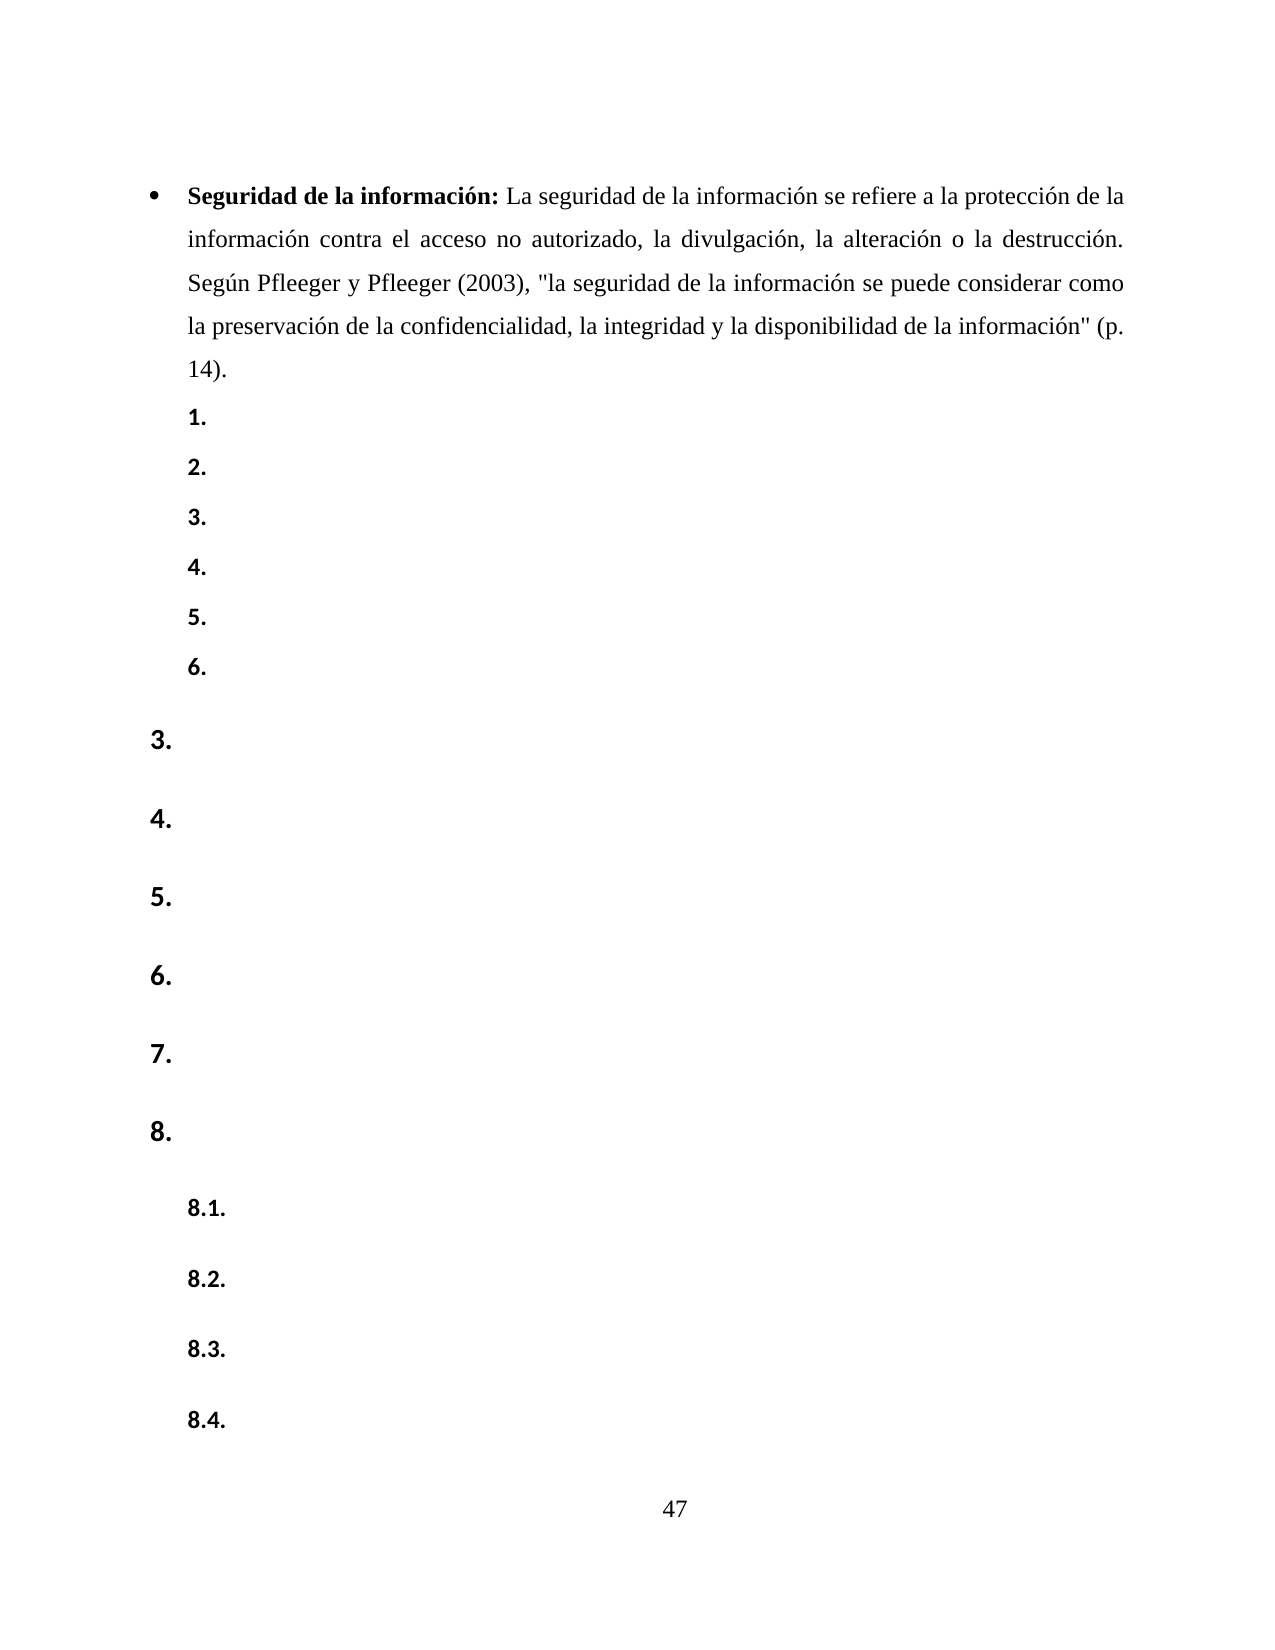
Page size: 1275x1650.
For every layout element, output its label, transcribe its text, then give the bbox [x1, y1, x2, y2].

list Seguridad de la información: La seguridad de la información se refiere a la protección de la información contra el acceso no autorizado, la divulgación, la alteración o la destrucción. Según Pfleeger y Pfleeger (2003), "la seguridad de la información se puede considerar como la preservación de la confidencialidad, la integridad y la disponibilidad de la información" (p. 14). [150, 181, 1125, 383]
